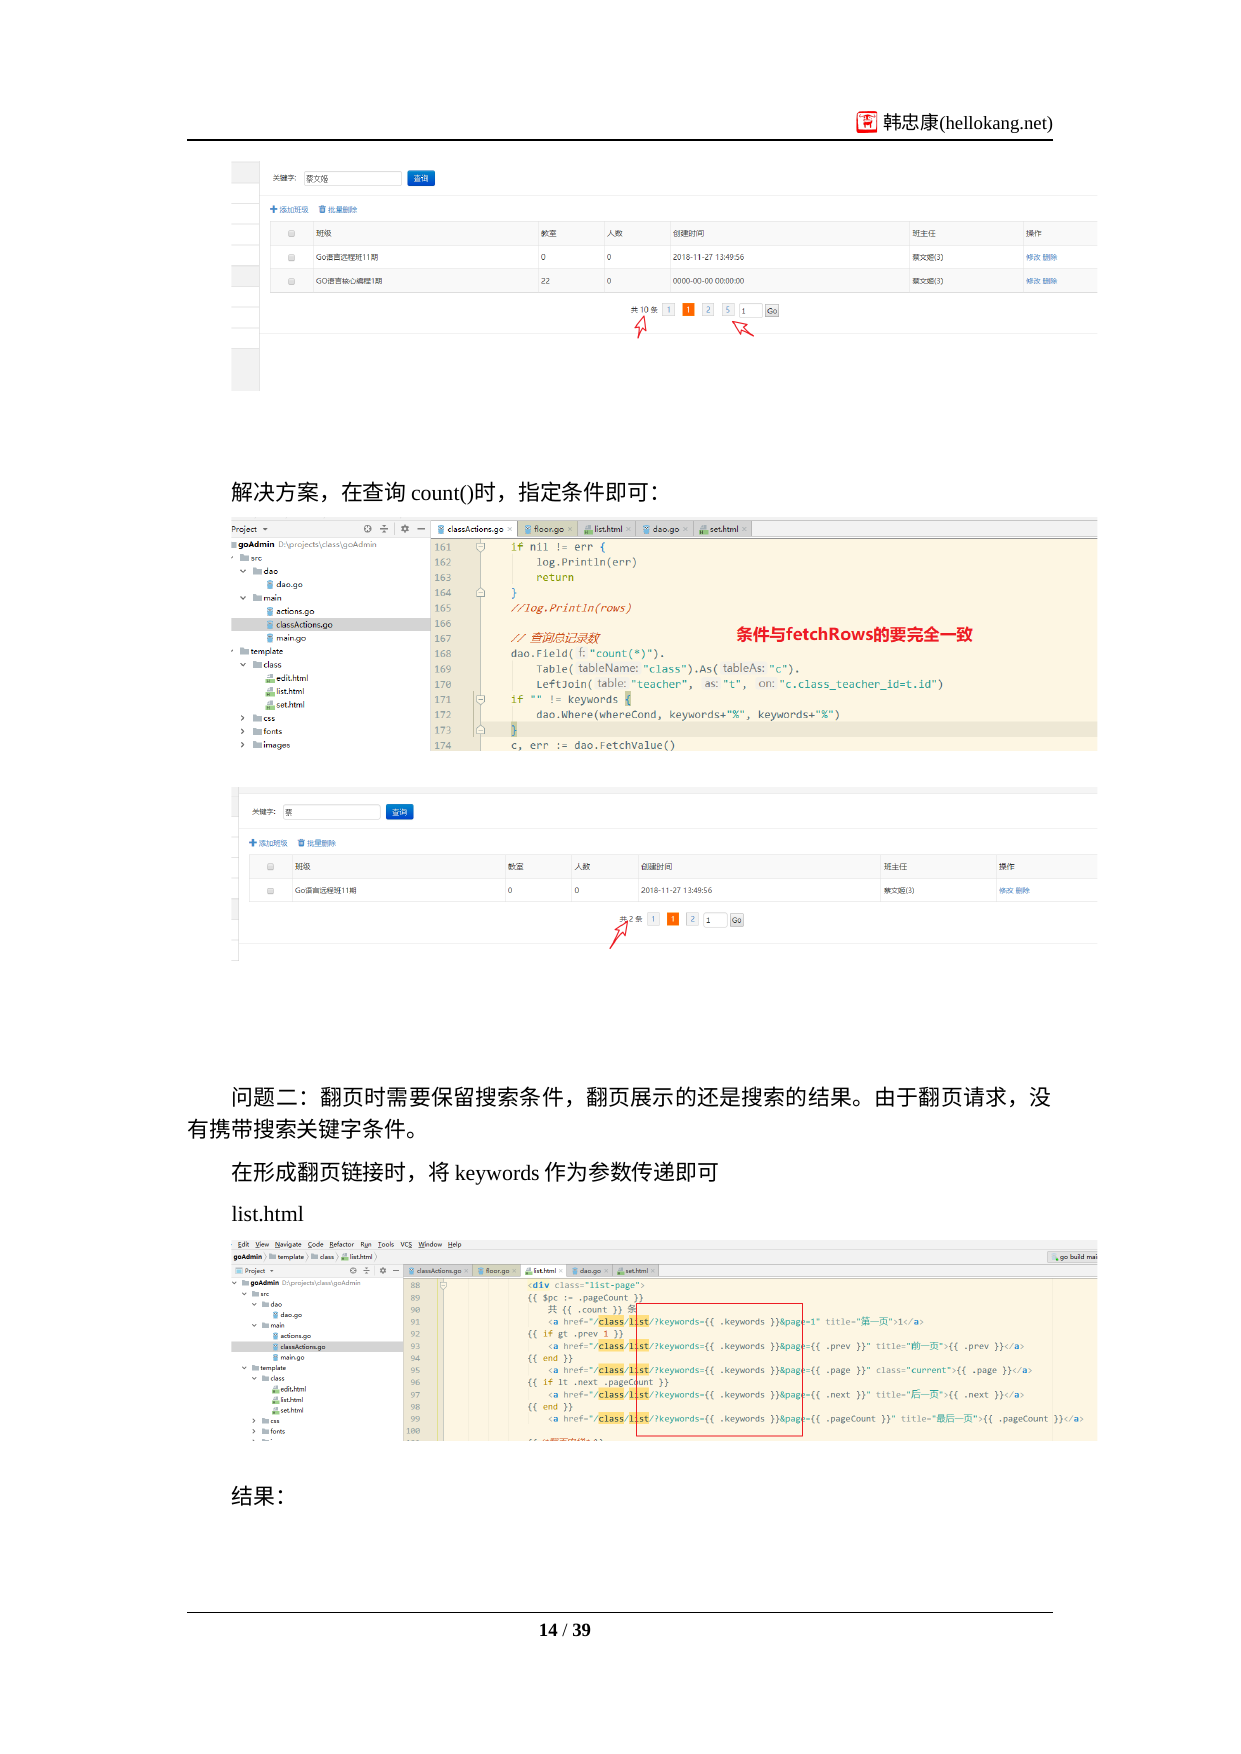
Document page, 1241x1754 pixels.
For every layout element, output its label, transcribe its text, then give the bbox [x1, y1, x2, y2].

text 结果： [187, 1478, 1053, 1511]
text list.html [187, 1197, 1053, 1230]
picture [231, 787, 1098, 961]
picture [231, 517, 1098, 751]
text 在形成翻页链接时，将keywords作为参数传递即可 [187, 1154, 1053, 1187]
picture [856, 111, 878, 133]
text 解决方案，在查询count()时，指定条件即可： [187, 474, 1053, 507]
text 问题二：翻页时需要保留搜索条件，翻页展示的还是搜索的结果。由于翻页请求，没有携带搜索关键字条件。 [187, 1079, 1053, 1144]
picture [231, 1240, 1098, 1441]
picture [231, 161, 1098, 391]
